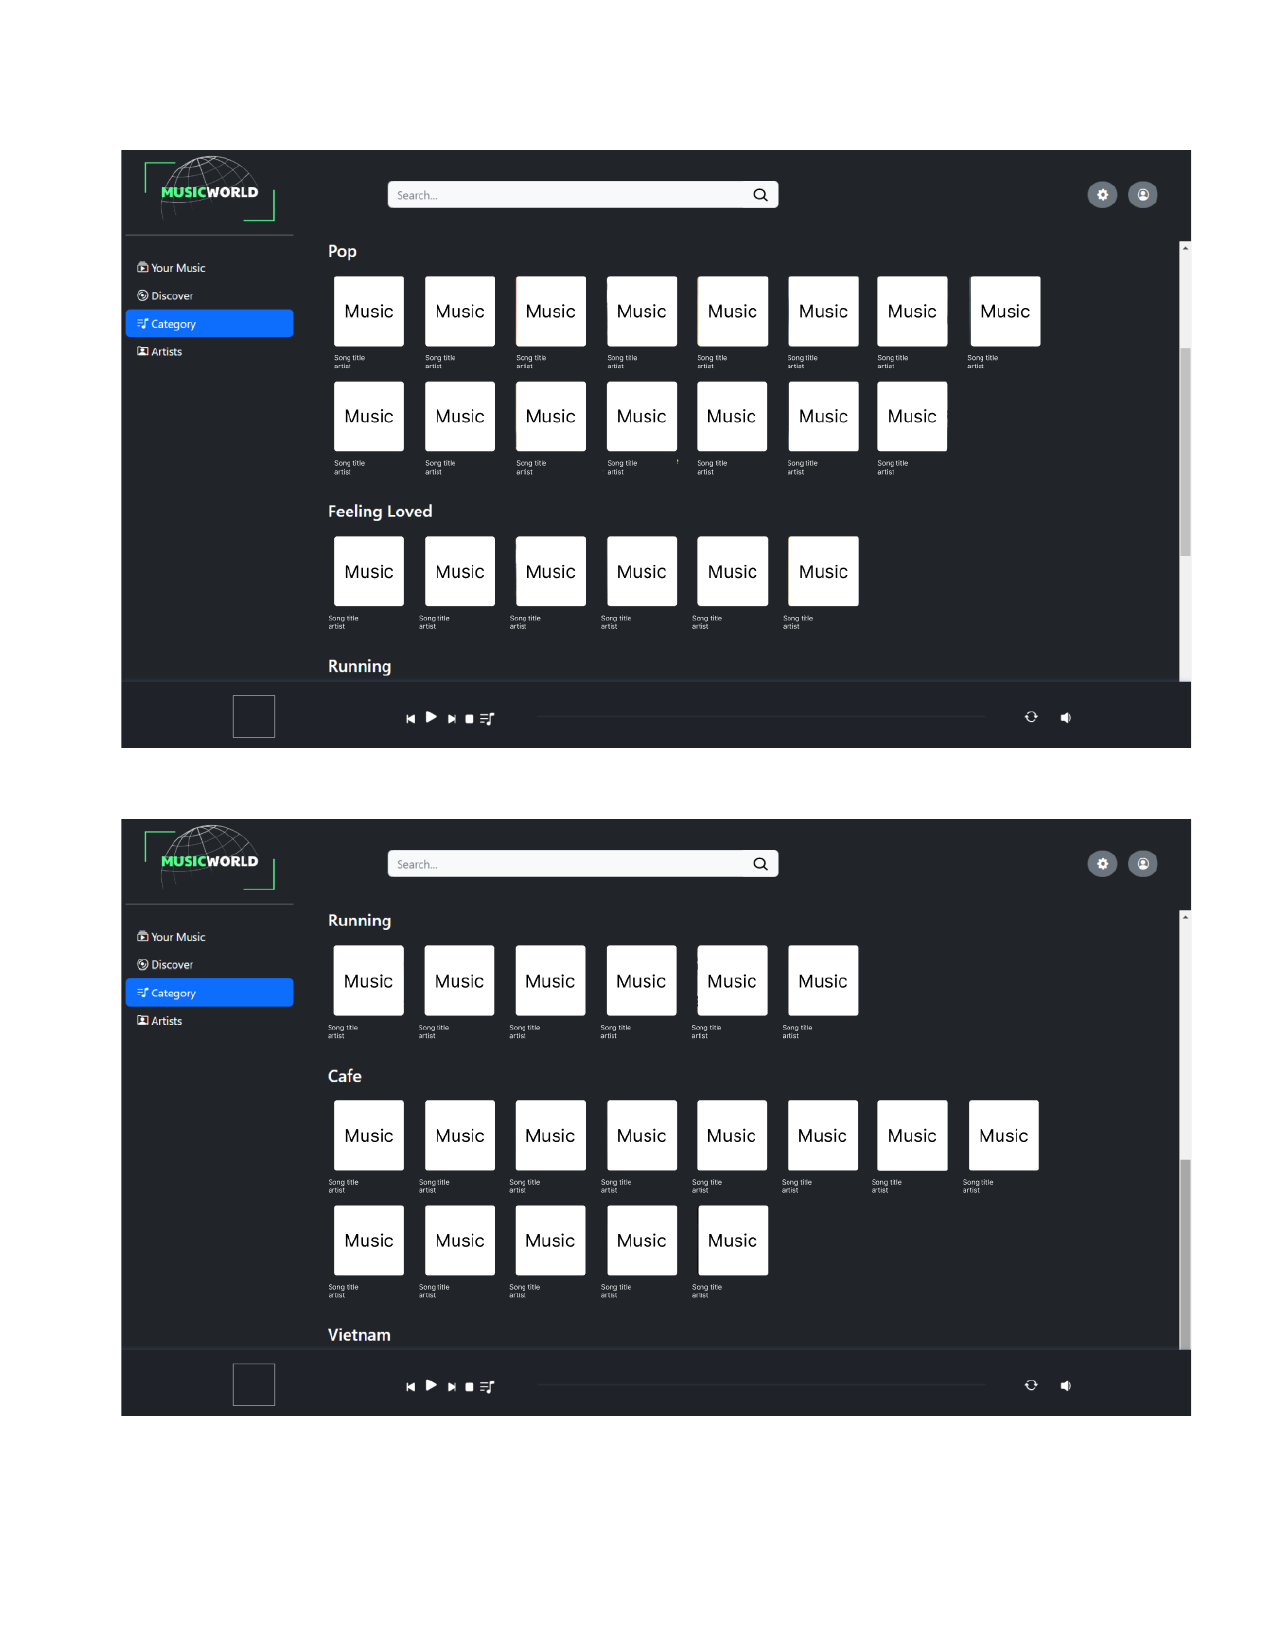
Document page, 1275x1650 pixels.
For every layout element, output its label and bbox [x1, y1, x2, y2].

picture [121, 819, 1192, 1416]
picture [121, 150, 1192, 748]
